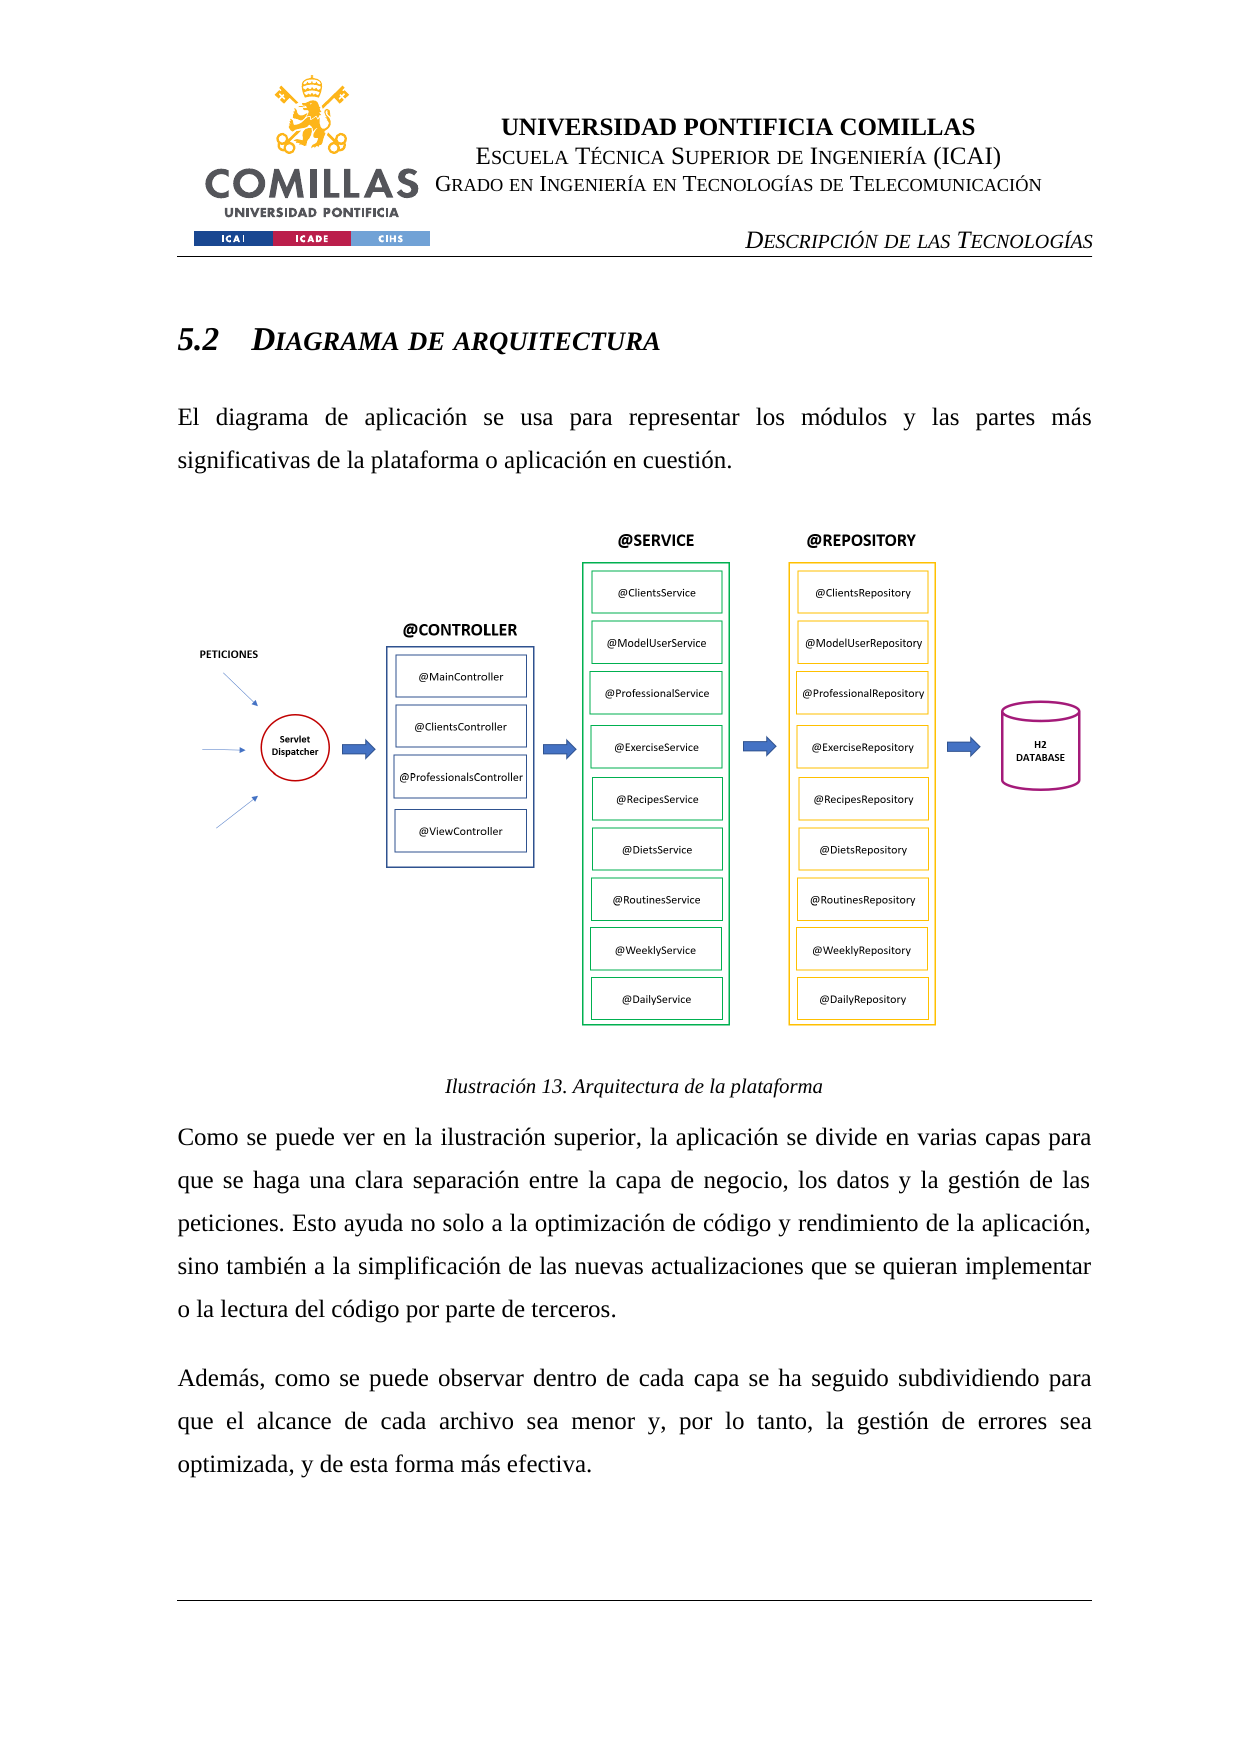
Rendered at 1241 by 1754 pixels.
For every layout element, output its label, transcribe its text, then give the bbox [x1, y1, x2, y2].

text Como se puede ver en la ilustración superior, la aplicación se divide en varias capas para que se haga una clara separación entre la capa de negocio, los datos y la gestión de las peticiones. Esto ayuda no solo a la optimización de código y rendimiento de la aplicación, sino también a la simplificación de las nuevas actualizaciones que se quieran implementar o la lectura del código por parte de terceros. [177, 1122, 1092, 1323]
text El diagrama de aplicación se usa para representar los módulos y las partes más significativas de la plataforma o aplicación en cuestión. [177, 402, 1092, 473]
picture [186, 512, 1084, 1035]
text Además, como se puede observar dentro de cada capa se ha seguido subdividiendo para que el alcance de cada archivo sea menor y, por lo tanto, la gestión de errores sea optimizada, y de esta forma más efectiva. [177, 1363, 1092, 1478]
subtitle Diagrama de arquitectura [177, 319, 1092, 357]
